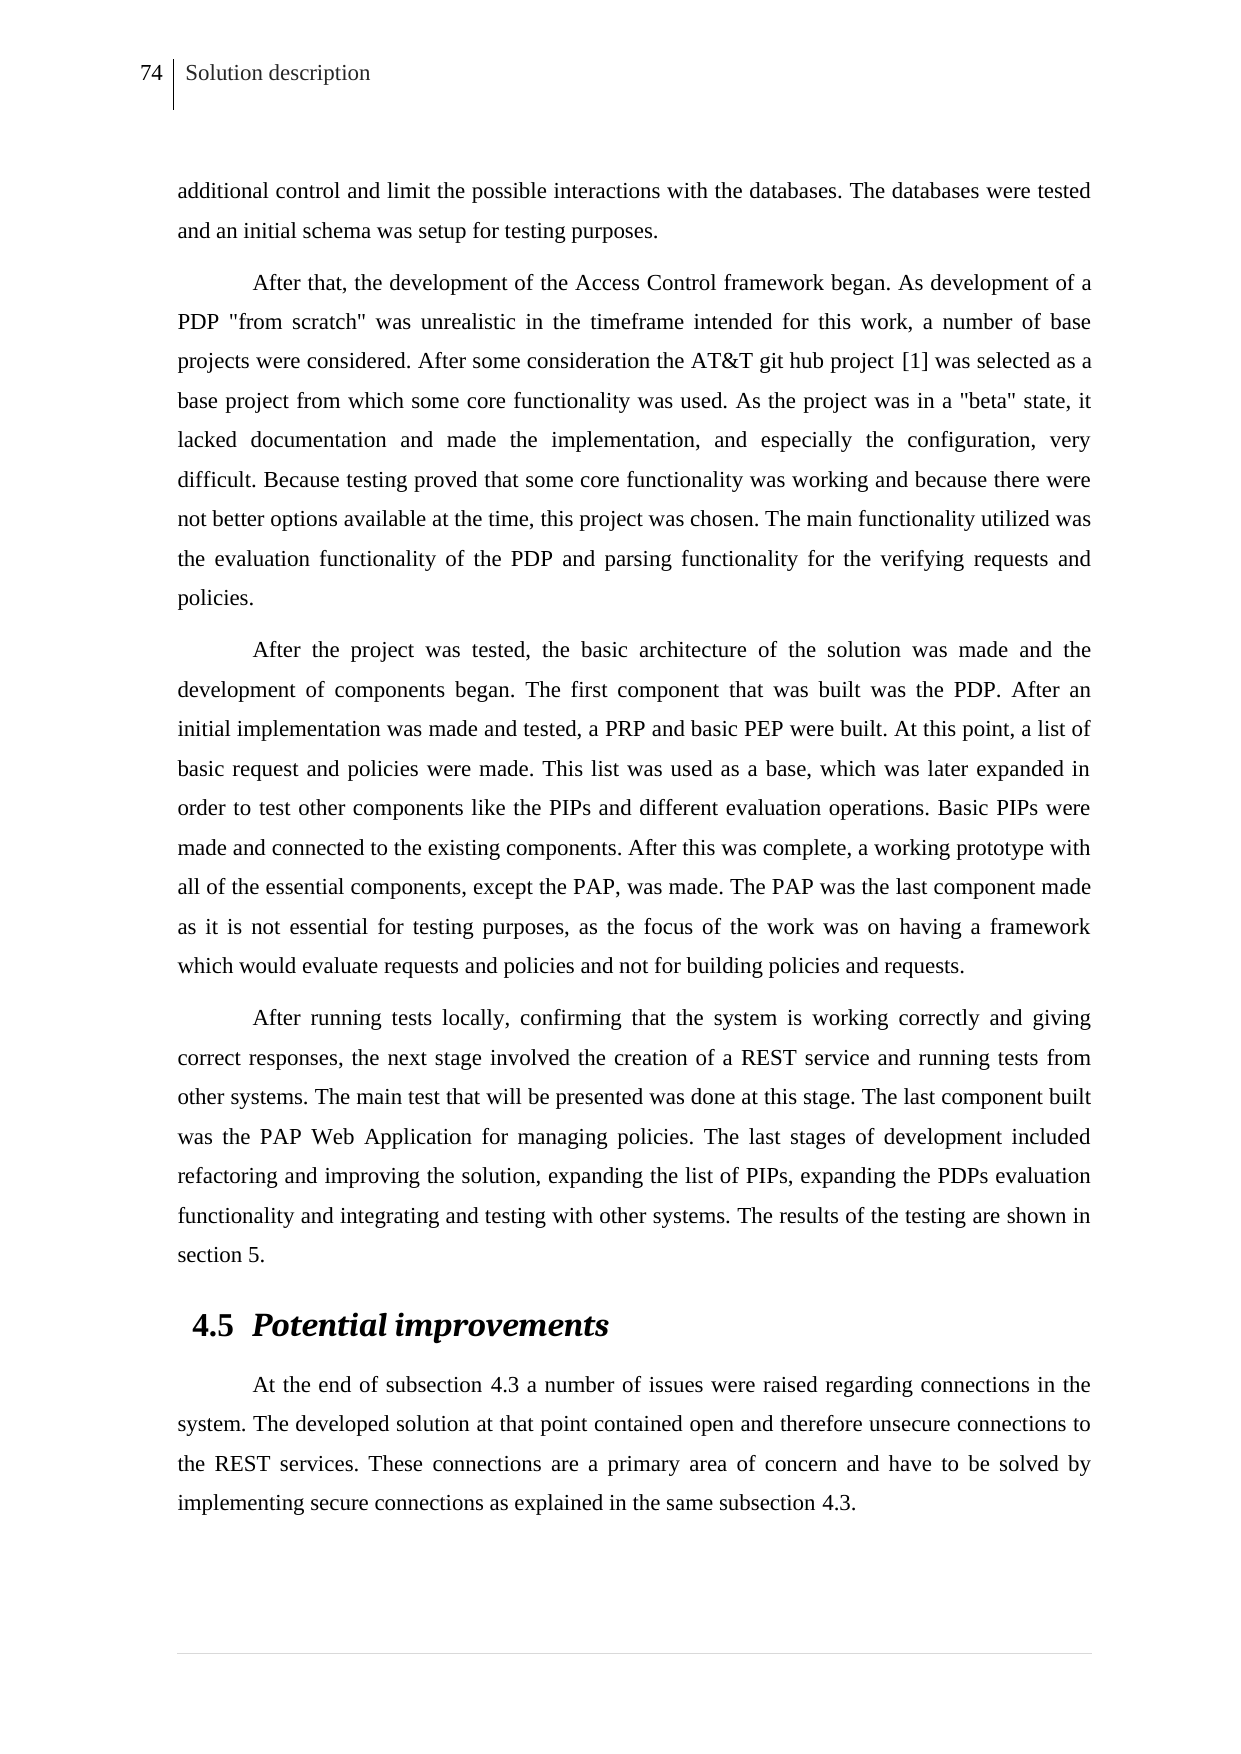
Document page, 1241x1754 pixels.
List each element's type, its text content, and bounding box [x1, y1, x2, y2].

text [177, 177, 1092, 243]
text After running tests locally, confirming that the system is working correctly and giving correct responses, the next stage involved the creation of a REST service and running tests from other systems. The main test that will be presented was done at this stage. The last component built was the PAP Web Application for managing policies. The last stages of development included refactoring and improving the solution, expanding the list of PIPs, expanding the PDPs evaluation functionality and integrating and testing with other systems. The results of the testing are shown in section 5. [177, 1004, 1092, 1267]
subtitle Potential improvements [192, 1306, 1092, 1345]
text At the end of subsection 4.3 a number of issues were raised regarding connections in the system. The developed solution at that point contained open and therefore unsecure connections to the REST services. These connections are a primary area of concern and have to be solved by implementing secure connections as explained in the same subsection 4.3. [177, 1371, 1092, 1516]
text After the project was tested, the basic architecture of the solution was made and the development of components began. The first component that was built was the PDP. After an initial implementation was made and tested, a PRP and basic PEP were built. At this point, a list of basic request and policies were made. This list was used as a base, which was later expanded in order to test other components like the PIPs and different evaluation operations. Basic PIPs were made and connected to the existing components. After this was complete, a working prototype with all of the essential components, except the PAP, was made. The PAP was the last component made as it is not essential for testing purposes, as the focus of the work was on having a framework which would evaluate requests and policies and not for building policies and requests. [177, 636, 1092, 979]
text After that, the development of the Access Control framework began. As development of a PDP "from scratch" was unrealistic in the timeframe intended for this work, a number of base projects were considered. After some consideration the AT&T git hub project was selected as a base project from which some core functionality was used. As the project was in a "beta" state, it lacked documentation and made the implementation, and especially the configuration, very difficult. Because testing proved that some core functionality was working and because there were not better options available at the time, this project was chosen. The main functionality utilized was the evaluation functionality of the PDP and parsing functionality for the verifying requests and policies. [177, 269, 1092, 611]
